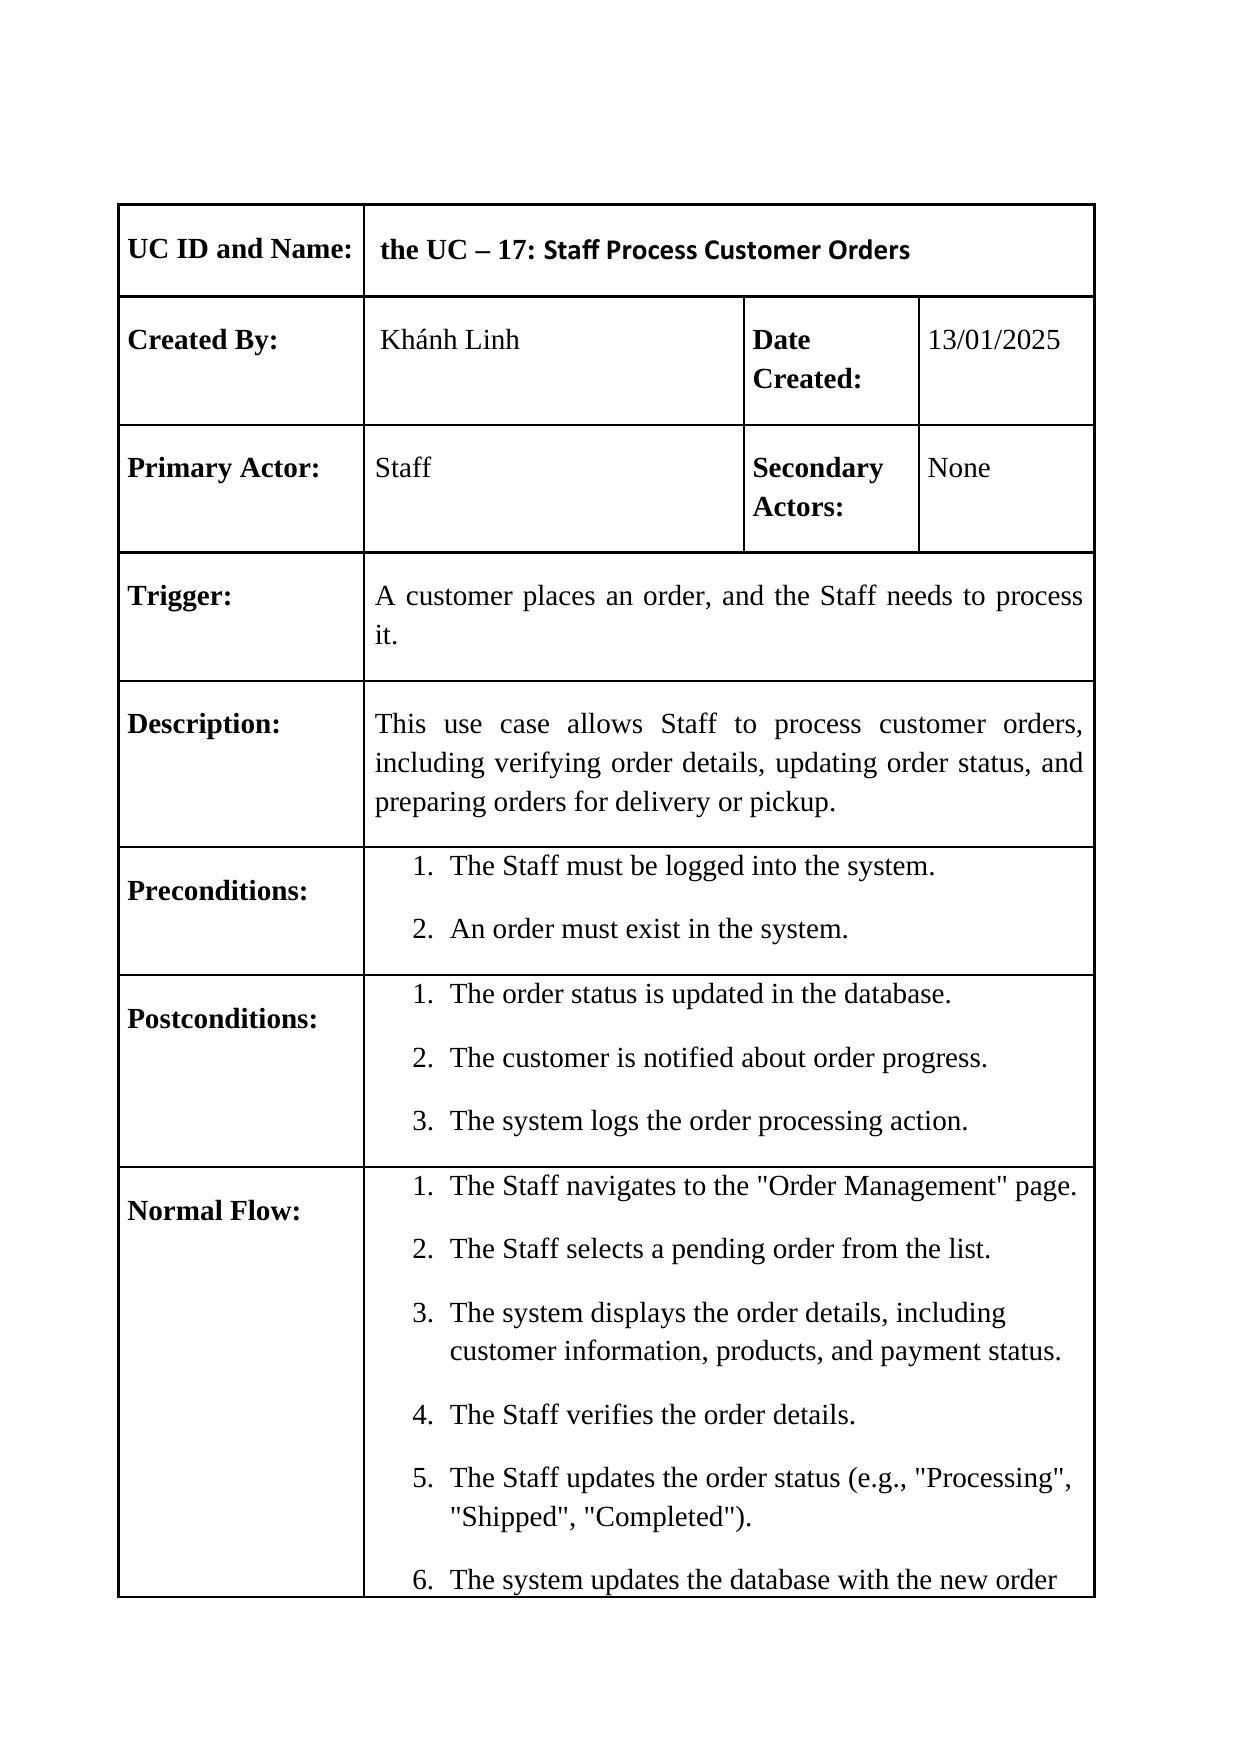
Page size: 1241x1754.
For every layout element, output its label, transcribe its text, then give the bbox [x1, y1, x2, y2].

table_cell A customer places an order, and the Staff needs to process it. [365, 554, 1093, 679]
table_cell Normal Flow: [120, 1168, 363, 1596]
table_cell The order status is updated in the database. The customer is notified about order progress. The system logs the order processing action. [365, 976, 1093, 1166]
table_cell Date Created: [745, 298, 918, 423]
table_cell Postconditions: [120, 976, 363, 1166]
table_cell Created By: [120, 298, 363, 423]
table_cell Staff [365, 426, 743, 551]
table_cell Primary Actor: [120, 426, 363, 551]
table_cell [365, 1168, 1093, 1596]
table_cell This use case allows Staff to process customer orders, including verifying order details, updating order status, and preparing orders for delivery or pickup. [365, 682, 1093, 846]
table_cell None [920, 426, 1093, 551]
table_cell The Staff must be logged into the system. An order must exist in the system. [365, 848, 1093, 974]
table_cell Secondary Actors: [745, 426, 918, 551]
table_cell Trigger: [120, 554, 363, 679]
table_header UC ID and Name: [120, 206, 363, 295]
table_cell Khánh Linh [365, 298, 743, 423]
table_header the UC – 17: Staff Process Customer Orders [365, 206, 1093, 295]
table_cell 13/01/2025 [920, 298, 1093, 423]
table_cell Description: [120, 682, 363, 846]
table_cell Preconditions: [120, 848, 363, 974]
